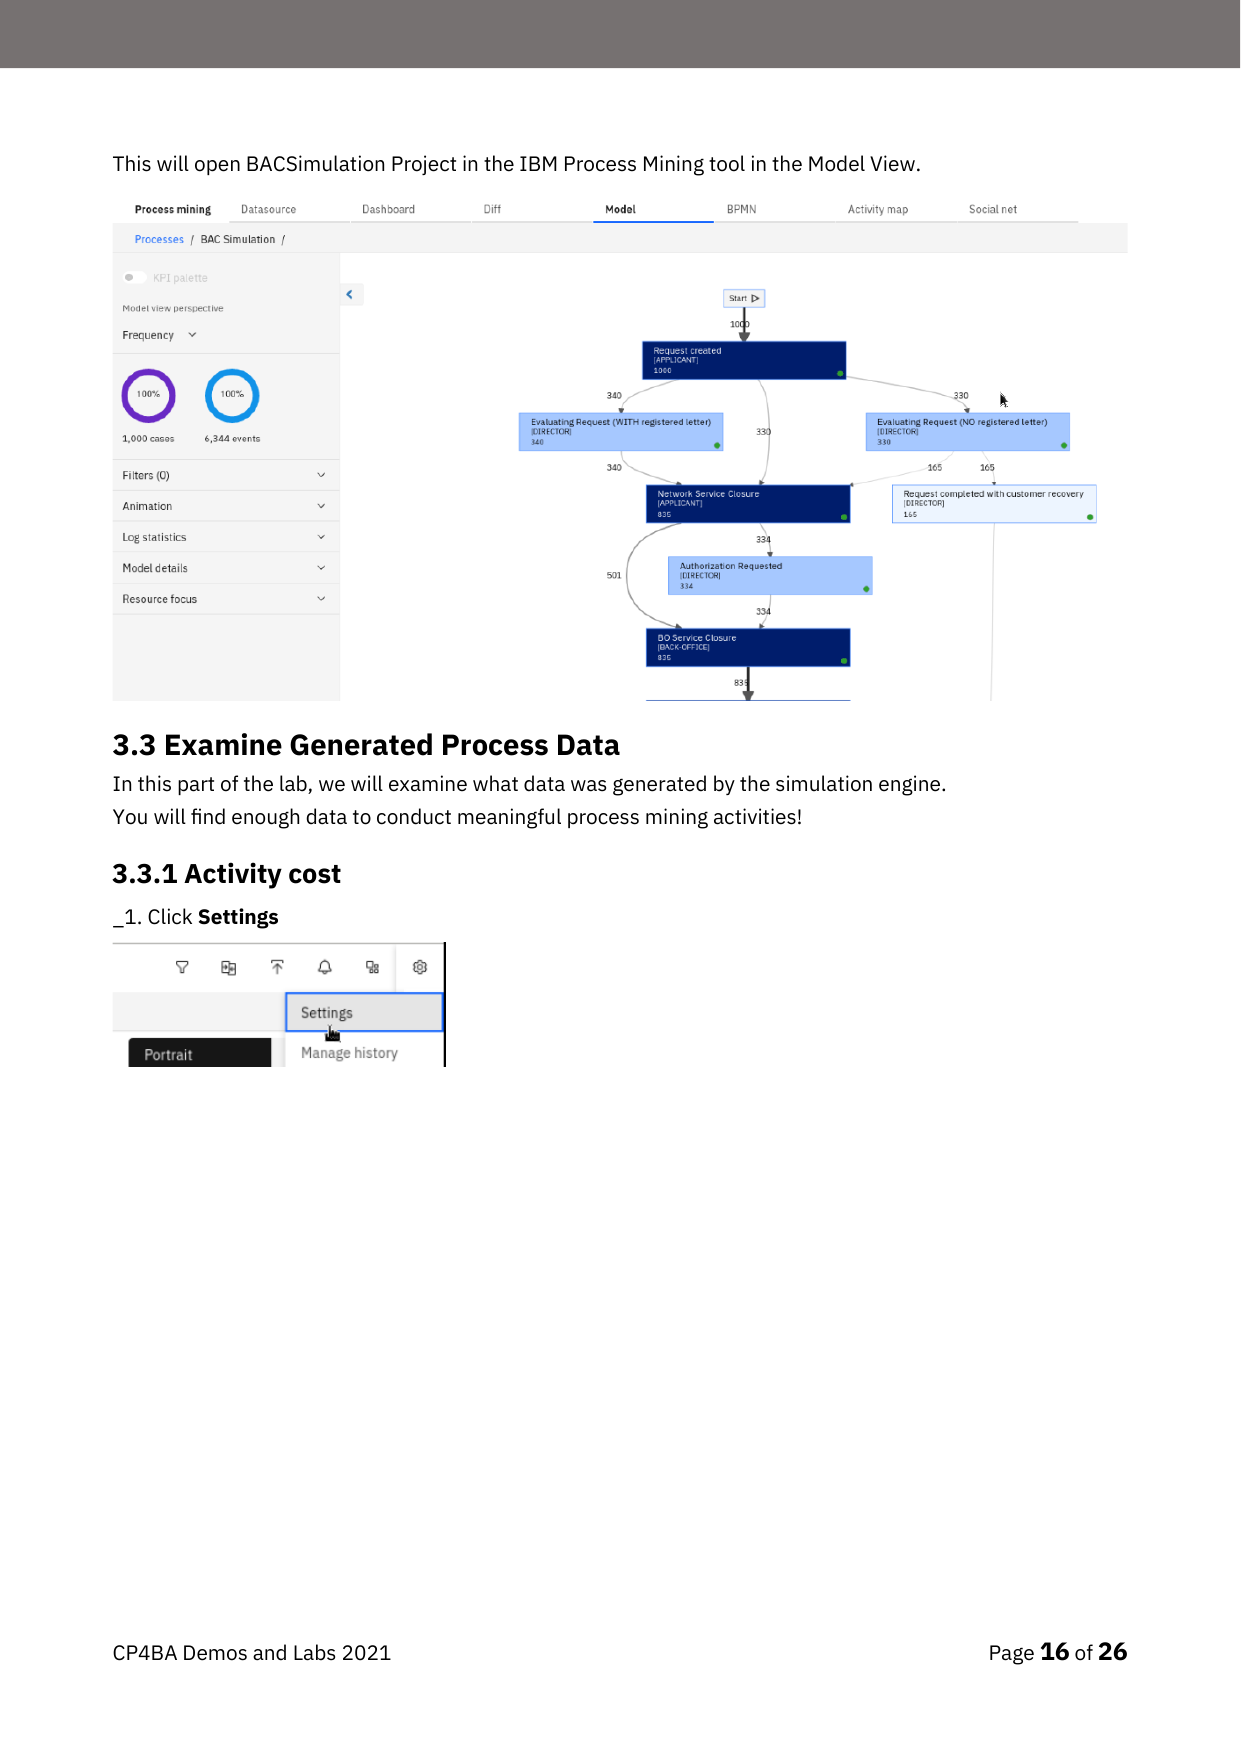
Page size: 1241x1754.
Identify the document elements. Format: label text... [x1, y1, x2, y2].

subtitle Activity cost [112, 856, 1128, 891]
list Click Settings [112, 903, 1128, 930]
picture [112, 942, 446, 1067]
subtitle Examine Generated Process Data [112, 726, 1128, 764]
text You will find enough data to conduct meaningful process mining activities! [112, 803, 1128, 831]
picture [112, 189, 1128, 701]
text In this part of the lab, we will examine what data was generated by the simulation engine. [112, 770, 1128, 797]
text This will open BACSimulation Project in the IBM Process Mining tool in the Model View. [112, 150, 1128, 177]
